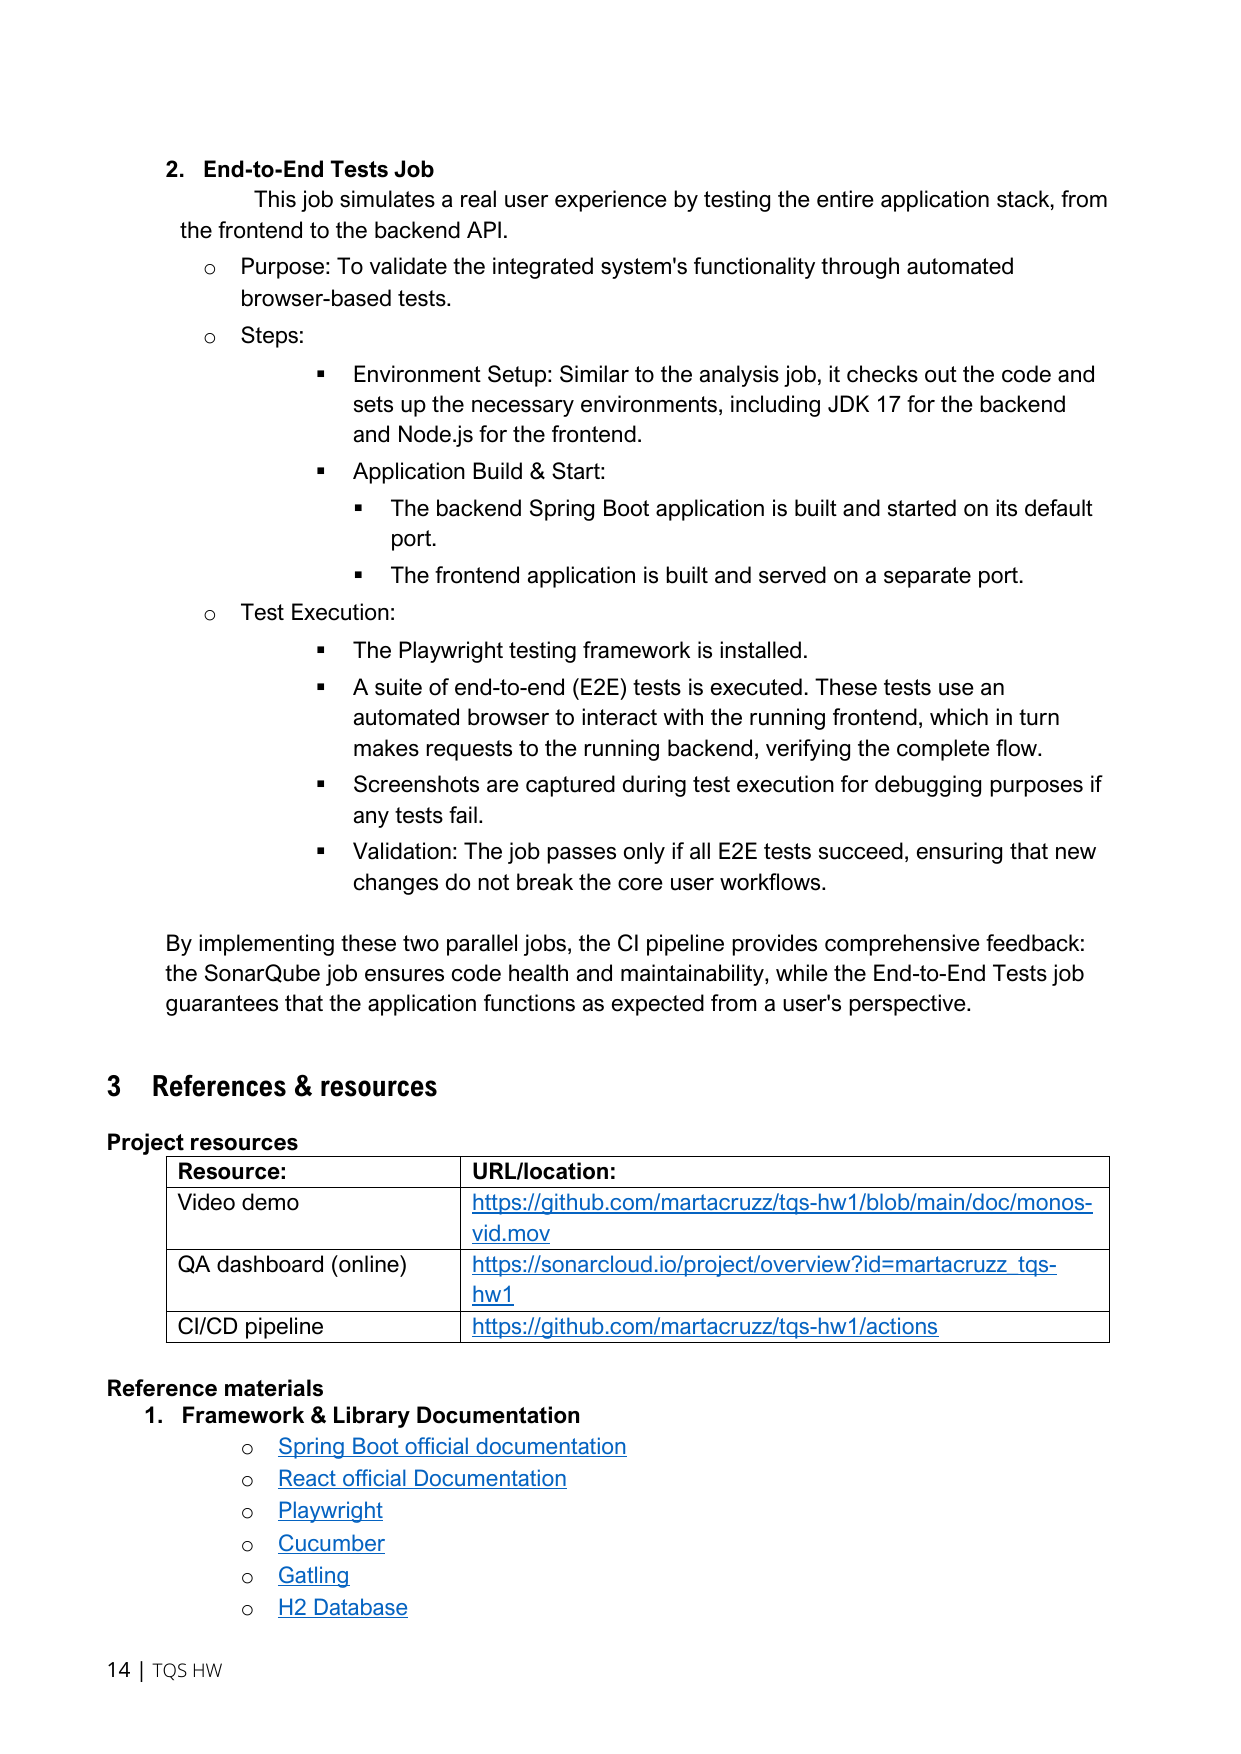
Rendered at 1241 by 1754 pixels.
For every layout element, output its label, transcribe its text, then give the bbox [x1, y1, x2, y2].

table_cell QA dashboard (online) [167, 1250, 460, 1311]
list Cucumber [240, 1528, 1110, 1558]
list Environment Setup: Similar to the analysis job, it checks out the code and sets up the necessary environments, including JDK 17 for the backend and Node.js for the frontend. [315, 359, 1110, 448]
table_cell CI/CD pipeline [167, 1312, 460, 1342]
table_header Resource: [167, 1157, 460, 1187]
text Reference materials [106, 1373, 1110, 1401]
list A suite of end-to-end (E2E) tests is executed. These tests use an automated browser to interact with the running frontend, which in turn makes requests to the running backend, verifying the complete flow. [315, 673, 1110, 761]
list Screenshots are captured during test execution for debugging purposes if any tests fail. [315, 770, 1110, 828]
list The backend Spring Boot application is built and started on its default port. [353, 494, 1110, 552]
list Spring Boot official documentation [240, 1432, 1110, 1461]
text By implementing these two parallel jobs, the CI pipeline provides comprehensive feedback: the SonarQube job ensures code health and maintainability, while the End-to-End Tests job guarantees that the application functions as expected from a user's perspective. [165, 928, 1110, 1017]
list H2 Database [240, 1593, 1110, 1622]
table_cell Video demo [167, 1188, 460, 1249]
table_header URL/location: [461, 1157, 1109, 1187]
list Framework & Library Documentation [144, 1401, 1110, 1429]
list Playwright [240, 1496, 1110, 1526]
list Application Build & Start: [315, 457, 1110, 485]
table_cell https://github.com/martacruzz/tqs-hw1/blob/main/doc/monos-vid.mov [461, 1188, 1109, 1249]
table_cell https://sonarcloud.io/project/overview?id=martacruzz_tqs-hw1 [461, 1250, 1109, 1311]
list Gatling [240, 1561, 1110, 1590]
subtitle References & resources [106, 1070, 1110, 1103]
list Validation: The job passes only if all E2E tests succeed, ensuring that new changes do not break the core user workflows. [315, 837, 1110, 895]
table_cell https://github.com/martacruzz/tqs-hw1/actions [461, 1312, 1109, 1342]
list React official Documentation [240, 1464, 1110, 1493]
list Purpose: To validate the integrated system's functionality through automated browser-based tests. [203, 252, 1110, 312]
text This job simulates a real user experience by testing the entire application stack, from the frontend to the backend API. [180, 185, 1110, 243]
list Test Execution: [203, 597, 1110, 627]
list End-to-End Tests Job [165, 155, 1110, 182]
text Project resources [106, 1128, 1110, 1156]
list The frontend application is built and served on a separate port. [353, 561, 1110, 588]
list The Playwright testing framework is installed. [315, 636, 1110, 664]
list Steps: [203, 321, 1110, 350]
